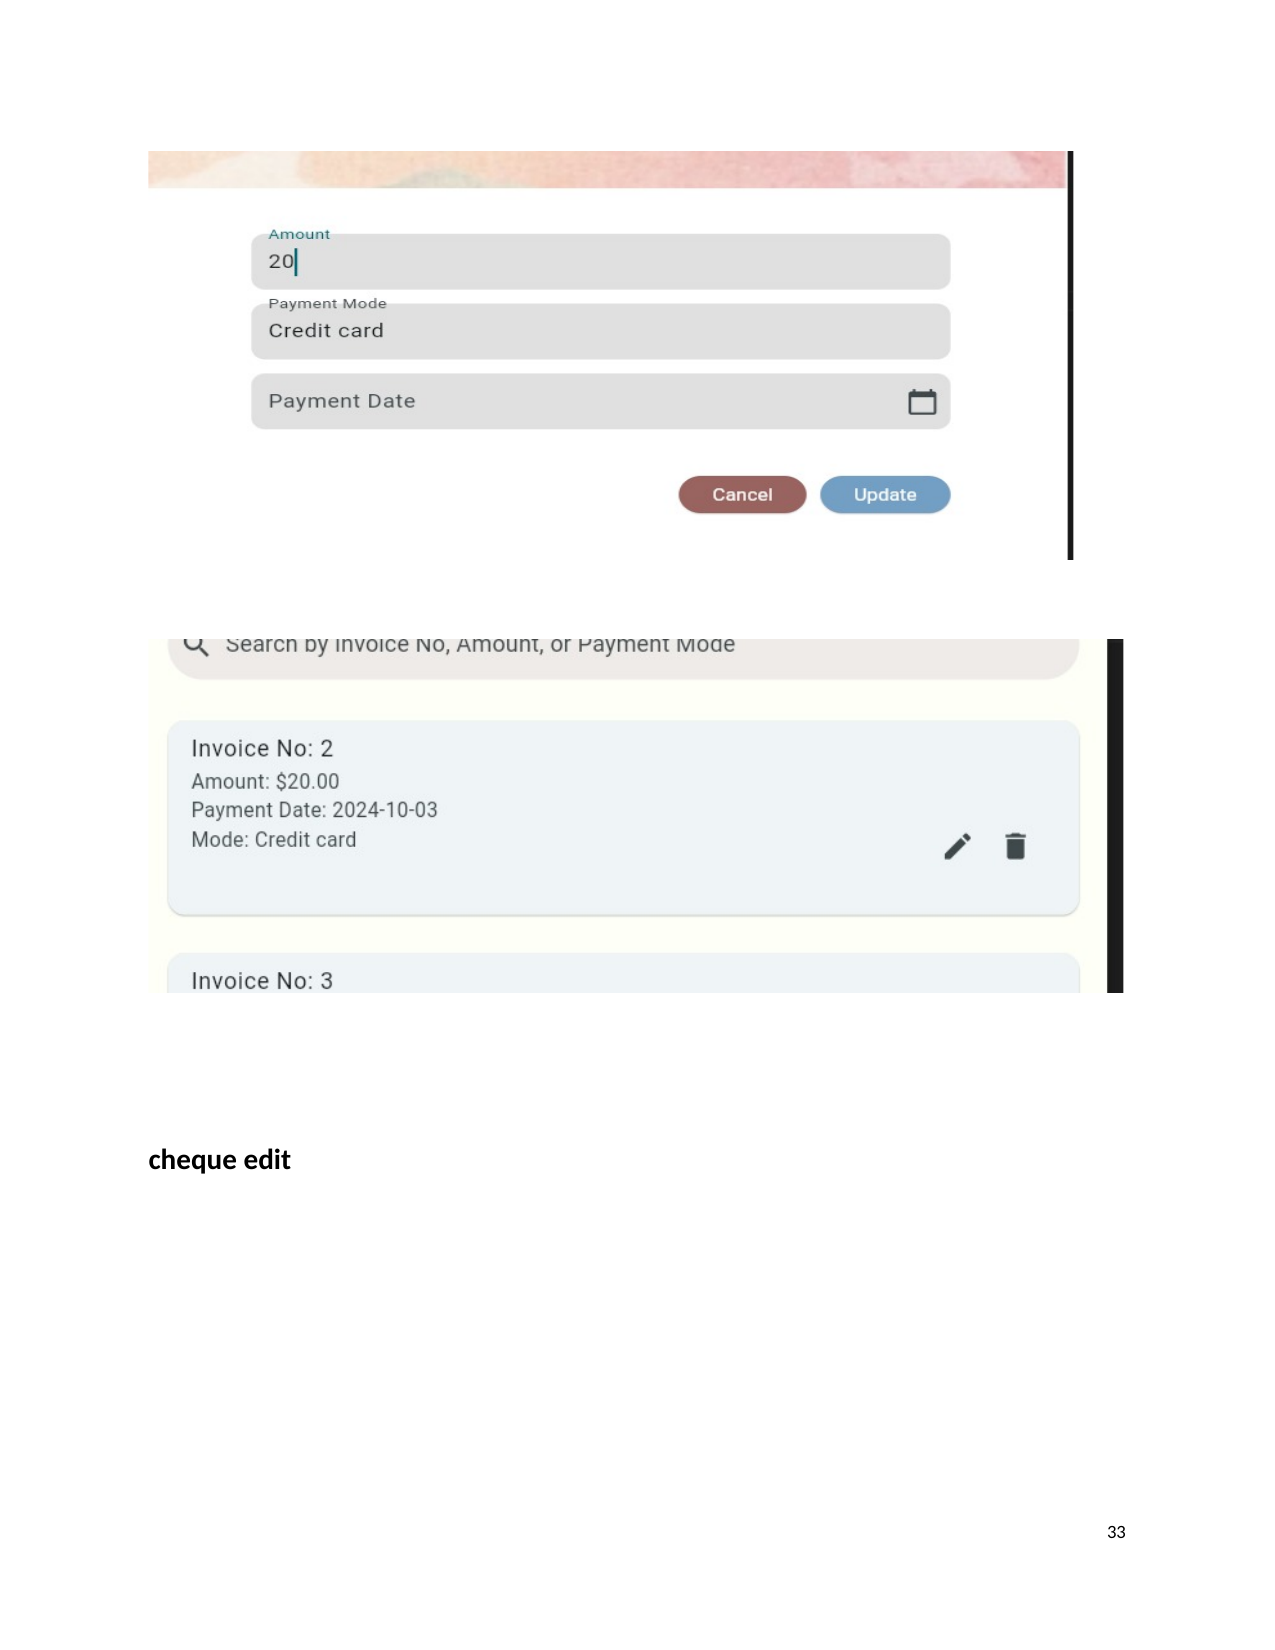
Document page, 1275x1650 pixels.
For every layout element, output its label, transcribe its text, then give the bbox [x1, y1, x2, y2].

picture [148, 639, 1124, 993]
picture [148, 151, 1074, 560]
text cheque edit [148, 1141, 1154, 1176]
